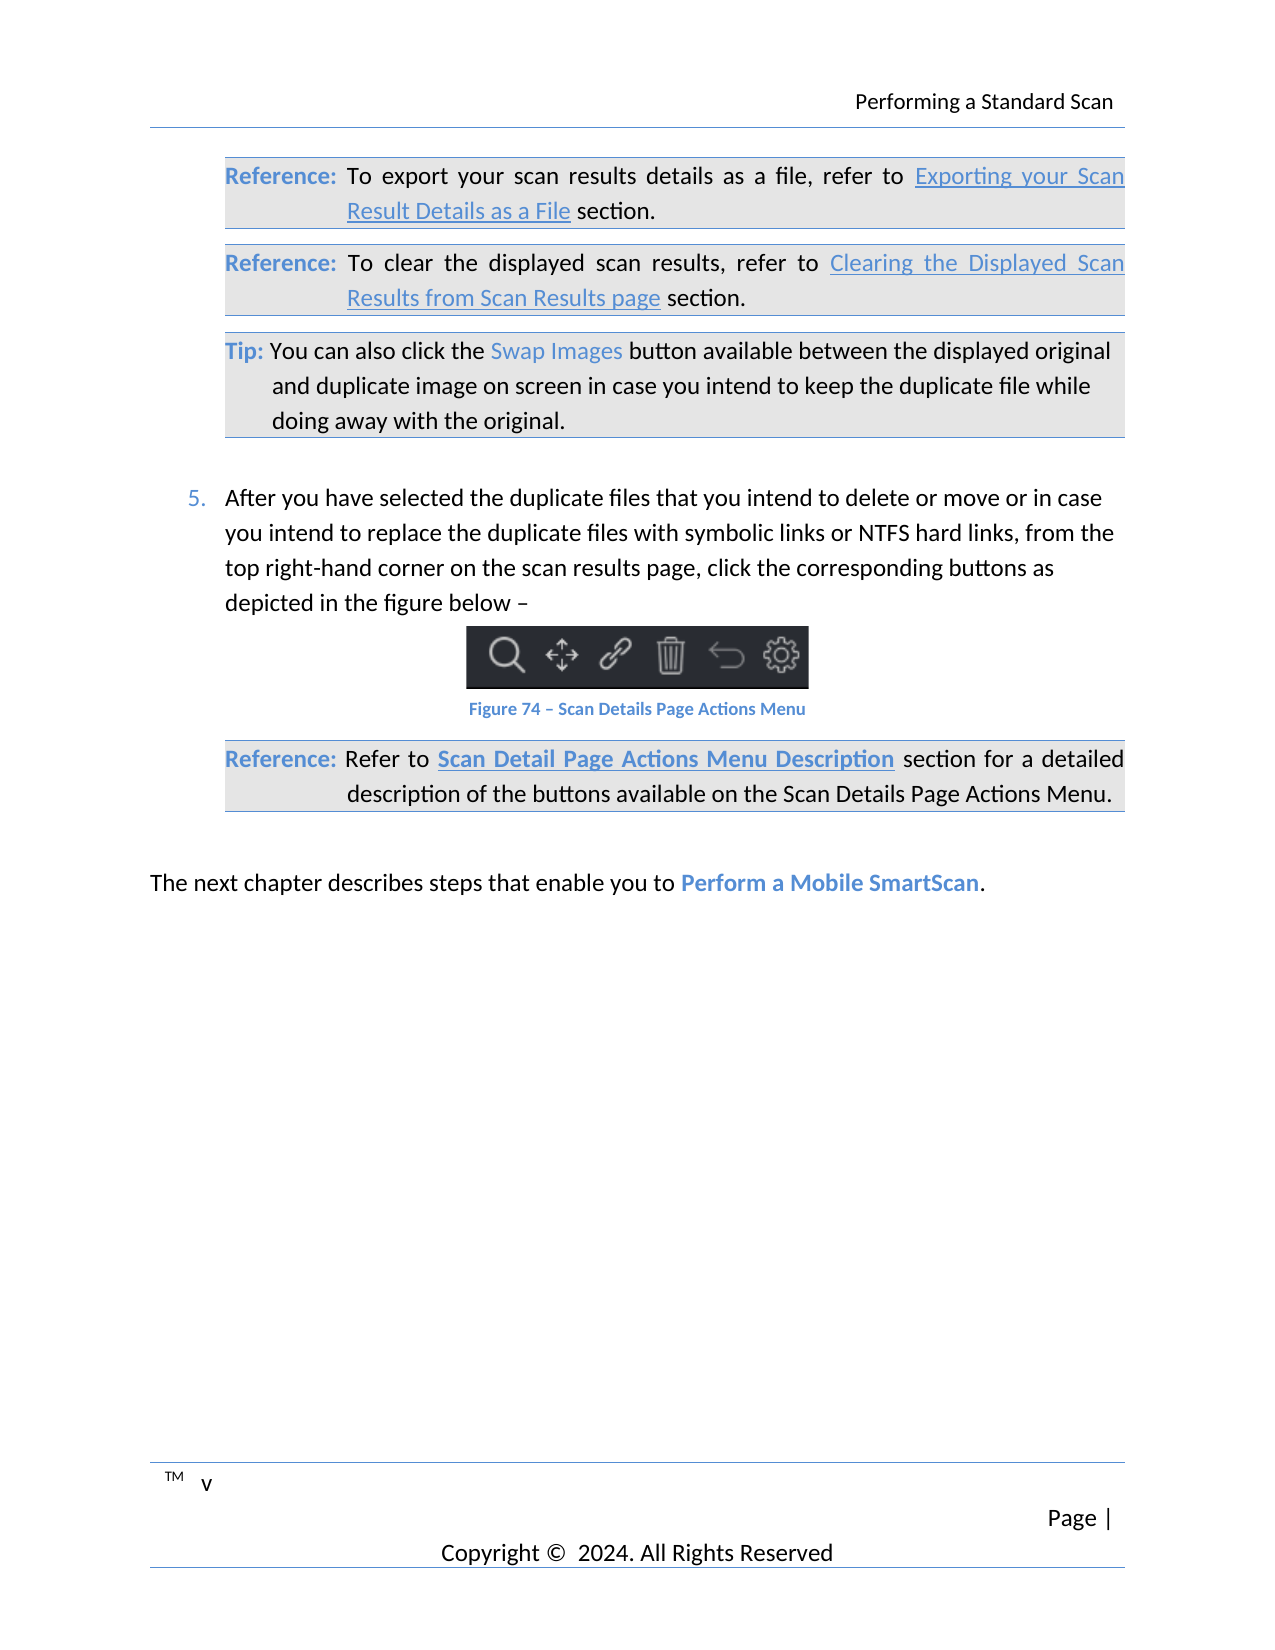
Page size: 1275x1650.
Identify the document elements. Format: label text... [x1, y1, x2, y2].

text Reference: To clear the displayed scan results, refer to Clearing the Displayed Scan Results from Scan Results page section. [225, 245, 1125, 315]
text Reference: To export your scan results details as a file, refer to Exporting your Scan Result Details as a File section. [225, 158, 1125, 228]
picture [466, 626, 809, 689]
text Reference: Refer to Scan Detail Page Actions Menu Description section for a detailed description of the buttons available on the Scan Details Page Actions Menu. [225, 741, 1125, 811]
text Tip: You can also click the Swap Images button available between the displayed original and duplicate image on screen in case you intend to keep the duplicate file while doing away with the original. [225, 333, 1125, 437]
list After you have selected the duplicate files that you intend to delete or move or in case you intend to replace the duplicate files with symbolic links or NTFS hard links, from the top right-hand corner on the scan results page, click the corresponding buttons as depicted in the figure below – [187, 482, 1125, 618]
text Figure 74 – Scan Details Page Actions Menu [150, 697, 1125, 720]
text The next chapter describes steps that enable you to Perform a Mobile SmartScan. [150, 867, 1125, 897]
